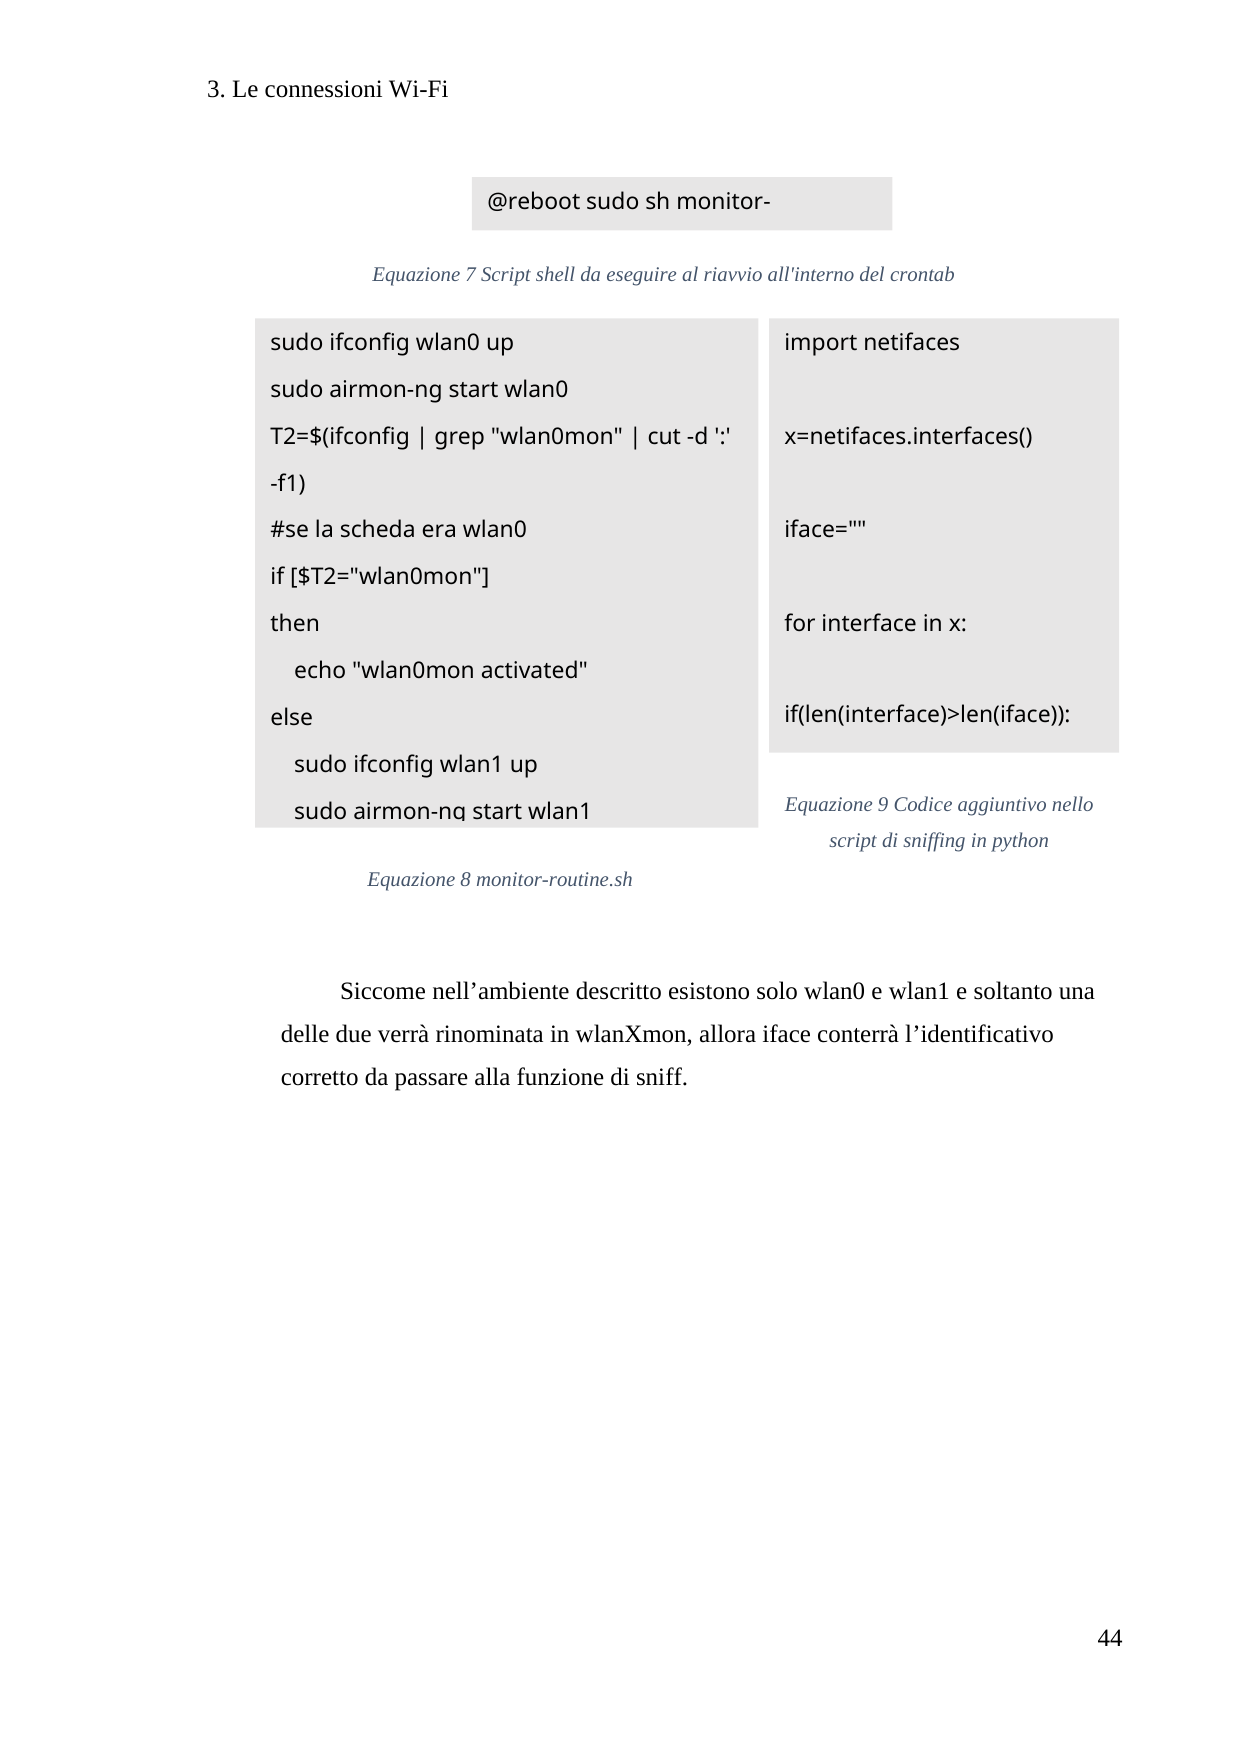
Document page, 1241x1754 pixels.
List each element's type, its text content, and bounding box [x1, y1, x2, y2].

table_header Equazione 9 Codice aggiuntivo nello script di sniffing in python [758, 318, 1122, 923]
table_header Equazione 8 monitor-routine.sh [244, 318, 758, 923]
text Siccome nell’ambiente descritto esistono solo wlan0 e wlan1 e soltanto una delle due verrà rinominata in wlanXmon, allora iface conterrà l’identificativo corretto da passare alla funzione di sniff. [281, 976, 1122, 1091]
text Equazione 7 Script shell da eseguire al riavvio all'interno del crontab [207, 261, 1122, 286]
